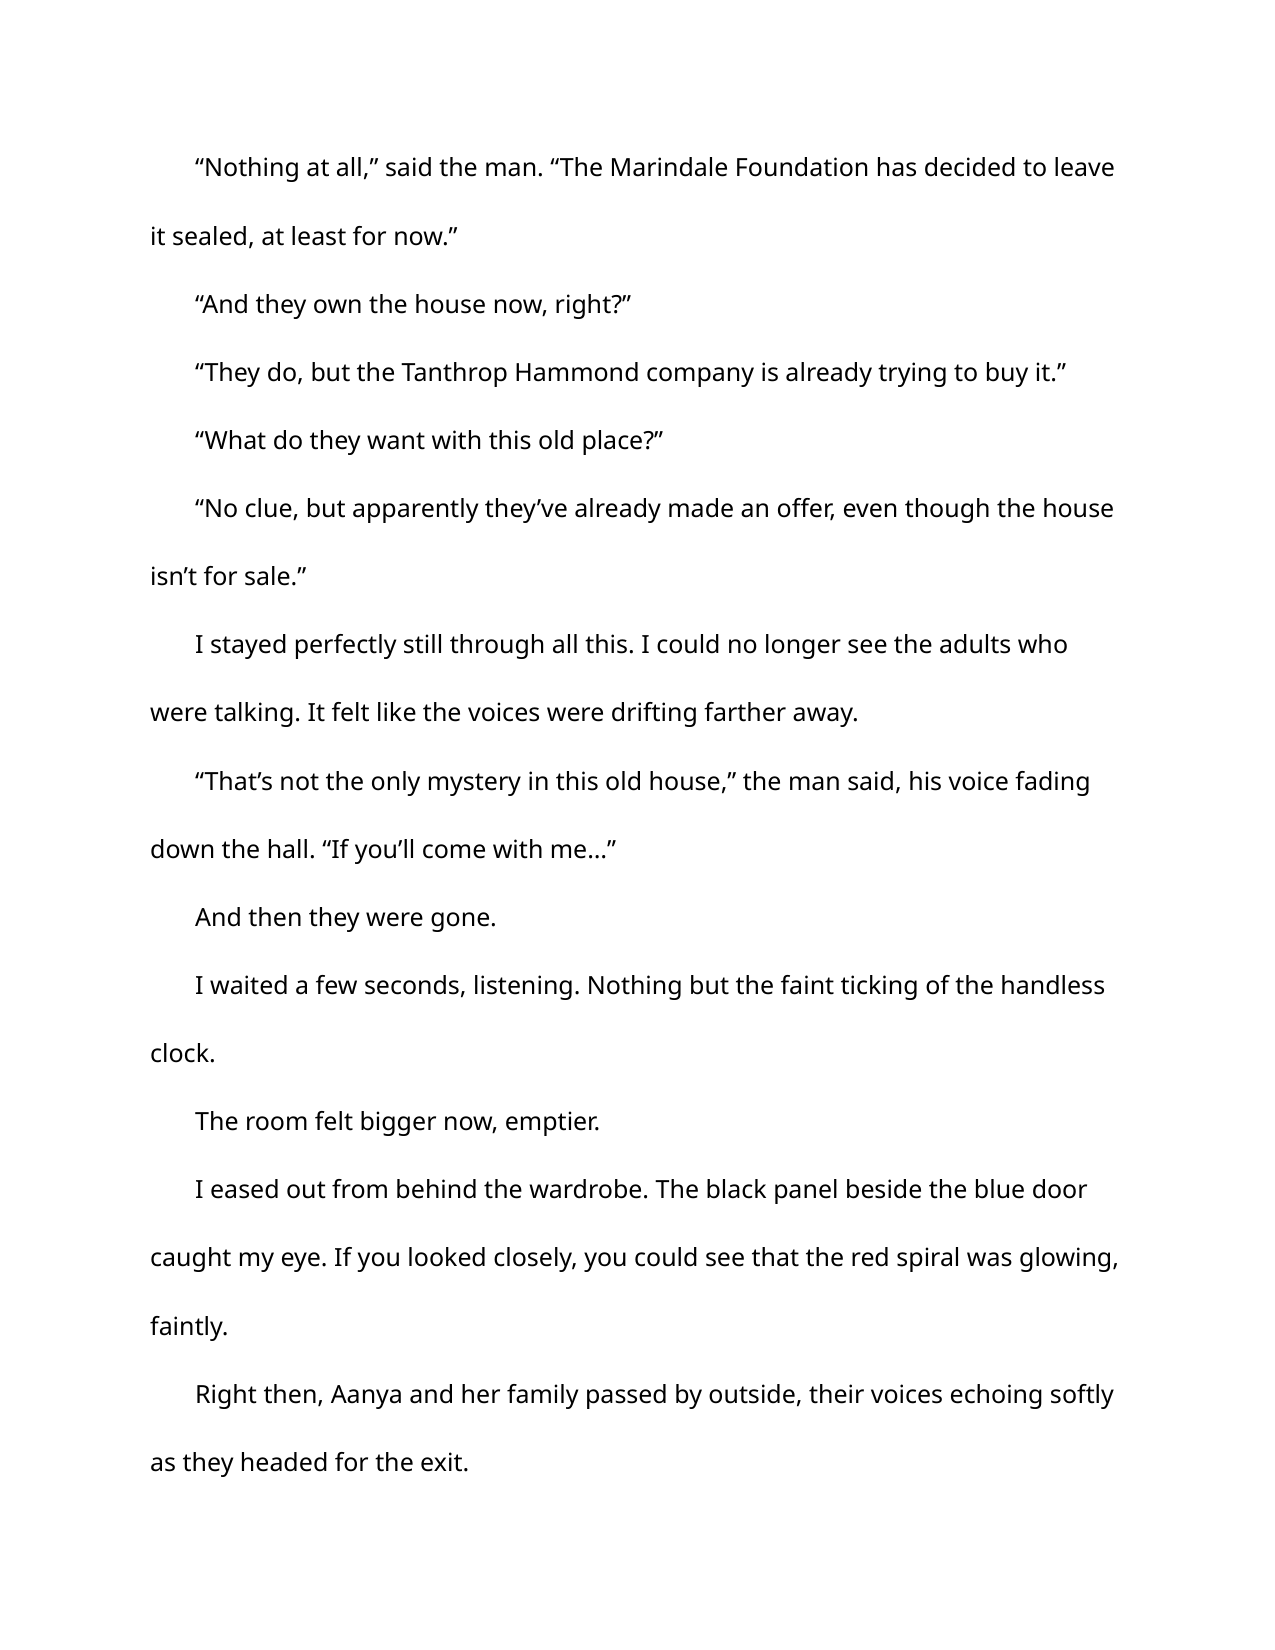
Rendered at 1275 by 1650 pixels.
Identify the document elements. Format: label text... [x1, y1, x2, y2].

text The room felt bigger now, emptier. [150, 1104, 1125, 1138]
text Right then, Aanya and her family passed by outside, their voices echoing softly as they headed for the exit. [150, 1376, 1125, 1478]
text “That’s not the only mystery in this old house,” the man said, his voice fading down the hall. “If you’ll come with me…” [150, 763, 1125, 865]
text I waited a few seconds, listening. Nothing but the faint ticking of the handless clock. [150, 967, 1125, 1070]
text “And they own the house now, right?” [150, 286, 1125, 320]
text “No clue, but apparently they’ve already made an offer, even though the house isn’t for sale.” [150, 491, 1125, 593]
text I stayed perfectly still through all this. I could no longer see the adults who were talking. It felt like the voices were drifting farther away. [150, 627, 1125, 729]
text And then they were gone. [150, 899, 1125, 933]
text “Nothing at all,” said the man. “The Marindale Foundation has decided to leave it sealed, at least for now.” [150, 150, 1125, 252]
text “What do they want with this old place?” [150, 422, 1125, 457]
text “They do, but the Tanthrop Hammond company is already trying to buy it.” [150, 354, 1125, 388]
text I eased out from behind the wardrobe. The black panel beside the blue door caught my eye. If you looked closely, you could see that the red spiral was glowing, faintly. [150, 1172, 1125, 1342]
